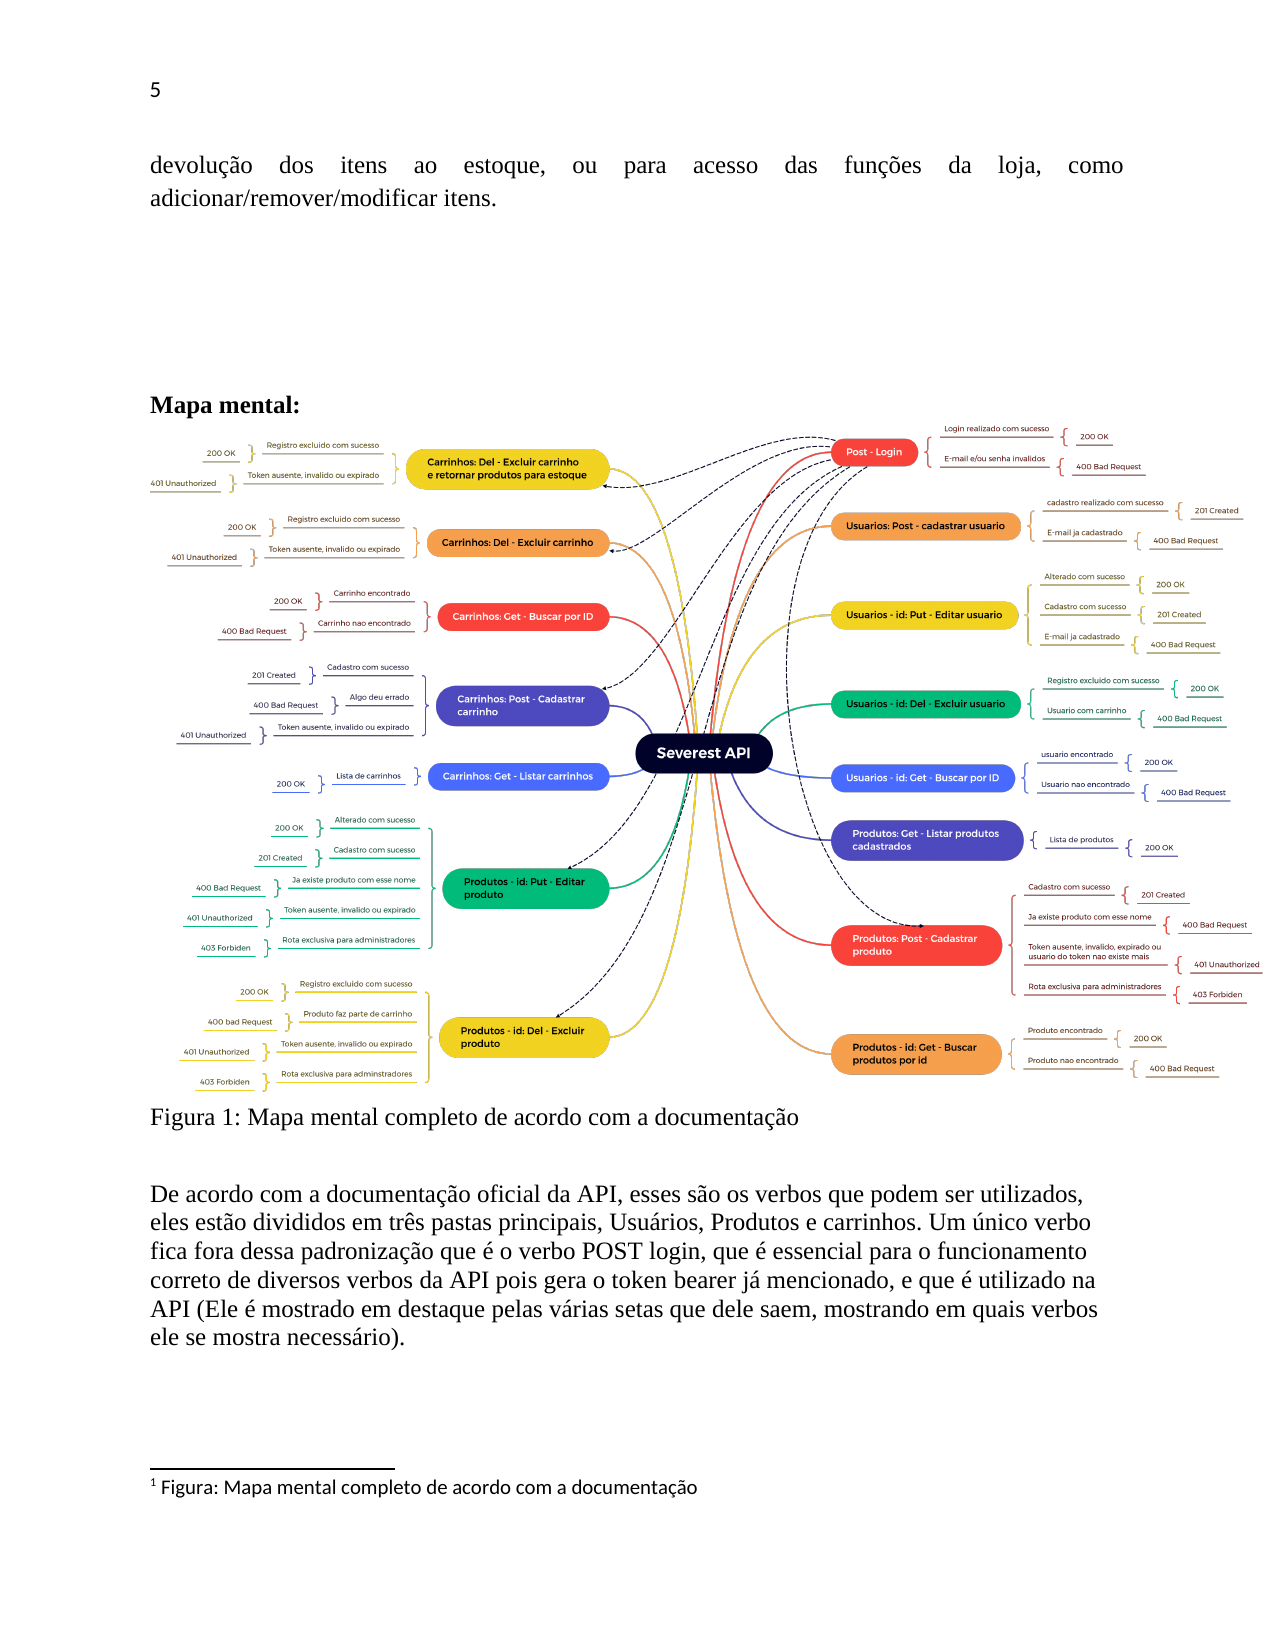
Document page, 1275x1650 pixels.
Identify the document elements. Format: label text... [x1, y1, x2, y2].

picture [150, 421, 1263, 1095]
subtitle Mapa mental: [150, 390, 1125, 419]
text De acordo com a documentação oficial da API, esses são os verbos que podem ser utilizados, eles estão divididos em três pastas principais, Usuários, Produtos e carrinhos. Um único verbo fica fora dessa padronização que é o verbo POST login, que é essencial para o funcionamento correto de diversos verbos da API pois gera o token bearer já mencionado, e que é utilizado na API (Ele é mostrado em destaque pelas várias setas que dele saem, mostrando em quais verbos ele se mostra necessário). [150, 1179, 1125, 1351]
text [150, 150, 1125, 212]
text Figura 1: Mapa mental completo de acordo com a documentação [150, 1095, 1125, 1131]
